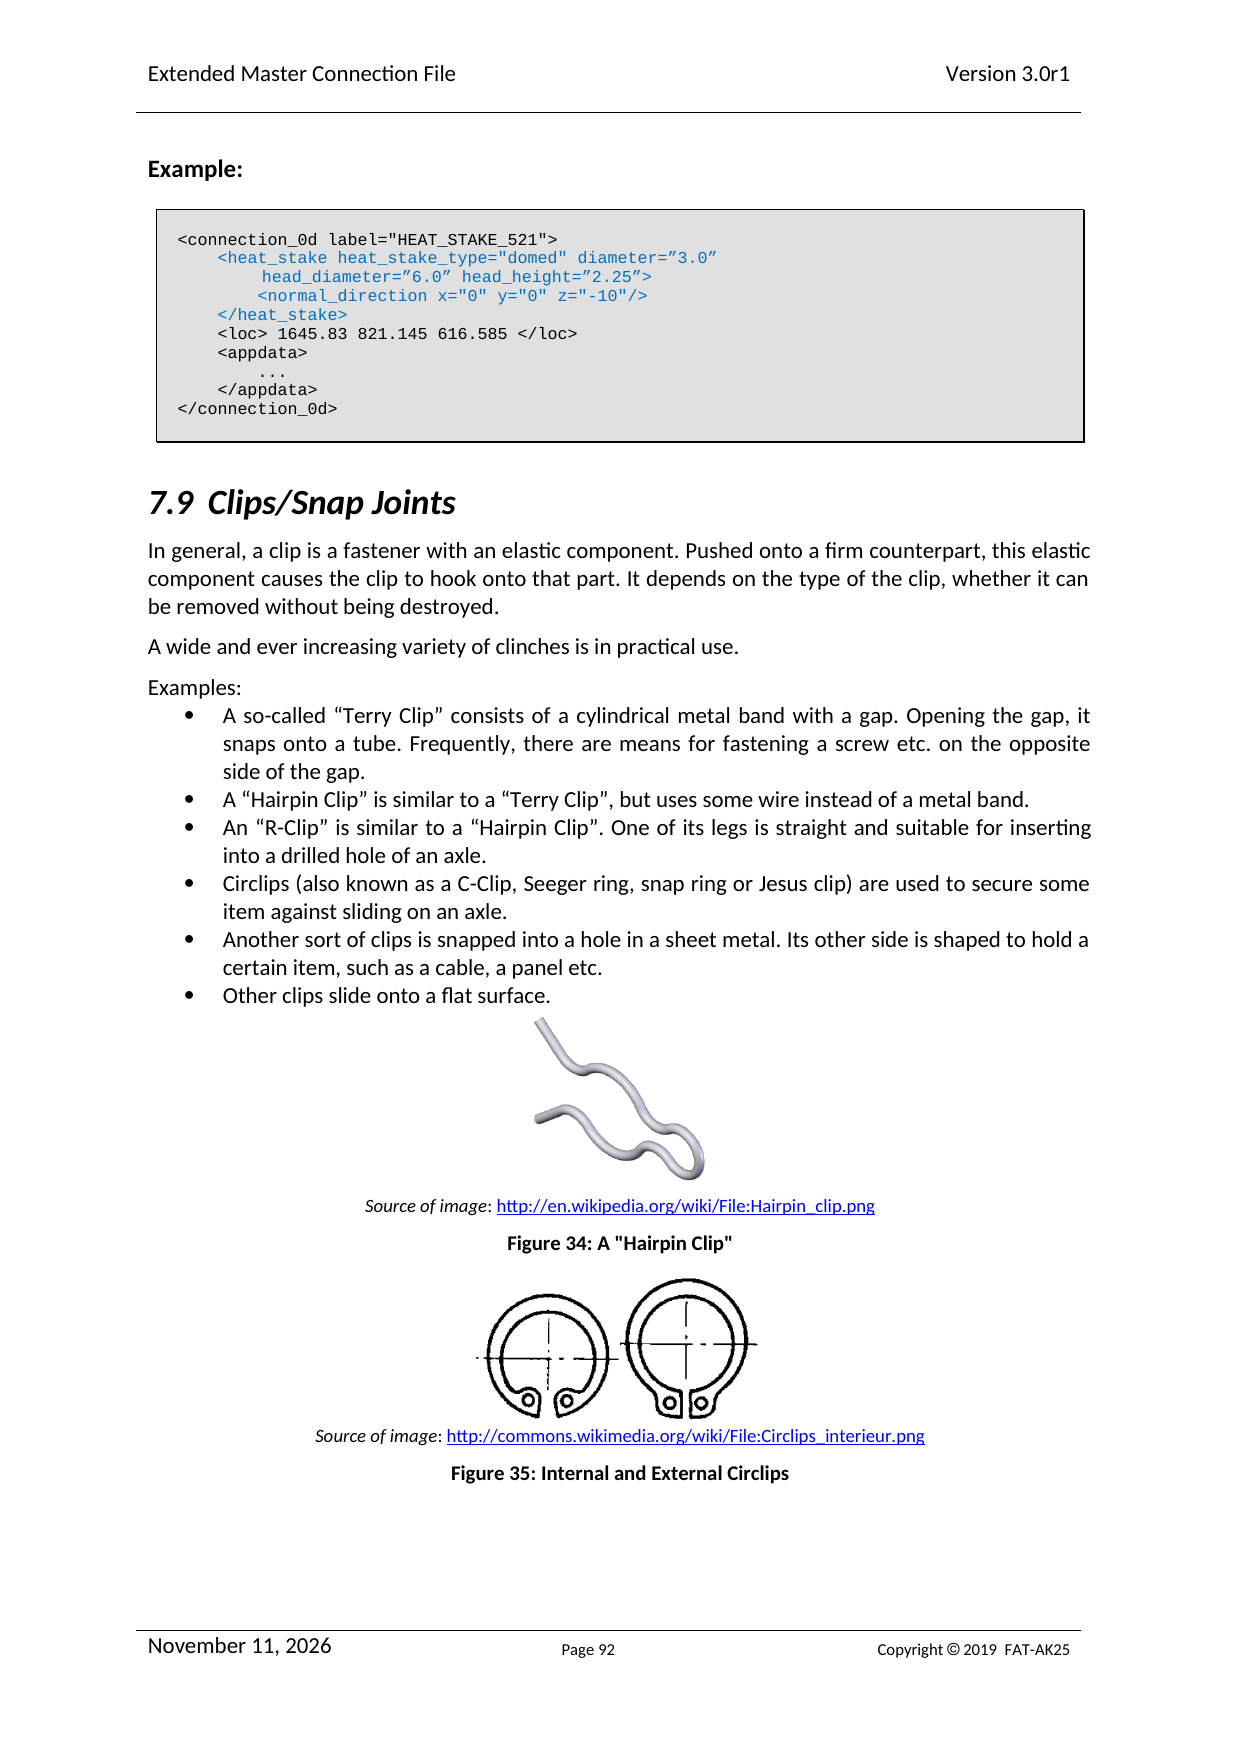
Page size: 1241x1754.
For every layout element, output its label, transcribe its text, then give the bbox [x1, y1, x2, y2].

text Examples: [148, 673, 1092, 701]
text </appdata> [157, 379, 1083, 398]
list An “R-Clip” is similar to a “Hairpin Clip”. One of its legs is straight and suitable for inserting into a drilled hole of an axle. [185, 813, 1092, 869]
picture [469, 1267, 771, 1425]
text Example: [148, 154, 1092, 184]
text </connection_0d> [157, 398, 1083, 417]
text ... [157, 360, 1083, 379]
text <connection_0d label="HEAT_STAKE_521"> [157, 228, 1083, 247]
text <appdata> [157, 341, 1083, 360]
text head_diameter=”6.0” head_height=”2.25”> [157, 266, 1083, 284]
text Figure 35: Internal and External Circlips [148, 1460, 1092, 1485]
list Other clips slide onto a flat surface. [185, 981, 1092, 1009]
text <normal_direction x="0" y="0" z="-10"/> [157, 284, 1083, 303]
list Source of image: http://en.wikipedia.org/wiki/File:Hairpin_clip.png [148, 1194, 1092, 1217]
list A so-called “Terry Clip” consists of a cylindrical metal band with a gap. Opening the gap, it snaps onto a tube. Frequently, there are means for fastening a screw etc. on the opposite side of the gap. [185, 701, 1092, 785]
list A “Hairpin Clip” is similar to a “Terry Clip”, but uses some wire instead of a metal band. [185, 785, 1092, 813]
text <loc> 1645.83 821.145 616.585 </loc> [157, 322, 1083, 341]
text Figure 34: A "Hairpin Clip" [148, 1230, 1092, 1255]
picture [517, 1009, 723, 1195]
list Source of image: http://commons.wikimedia.org/wiki/File:Circlips_interieur.png [148, 1424, 1092, 1447]
text In general, a clip is a fastener with an elastic component. Pushed onto a firm counterpart, this elastic component causes the clip to hook onto that part. It depends on the type of the clip, whether it can be removed without being destroyed. [148, 536, 1092, 620]
list Another sort of clips is snapped into a hole in a sheet metal. Its other side is shaped to hold a certain item, such as a cable, a panel etc. [185, 925, 1092, 981]
text <heat_stake heat_stake_type="domed" diameter=”3.0” [157, 247, 1083, 266]
text A wide and ever increasing variety of clinches is in practical use. [148, 632, 1092, 661]
subtitle Clips/Snap Joints [148, 480, 1092, 523]
text </heat_stake> [157, 303, 1083, 322]
list Circlips (also known as a C-Clip, Seeger ring, snap ring or Jesus clip) are used to secure some item against sliding on an axle. [185, 869, 1092, 925]
